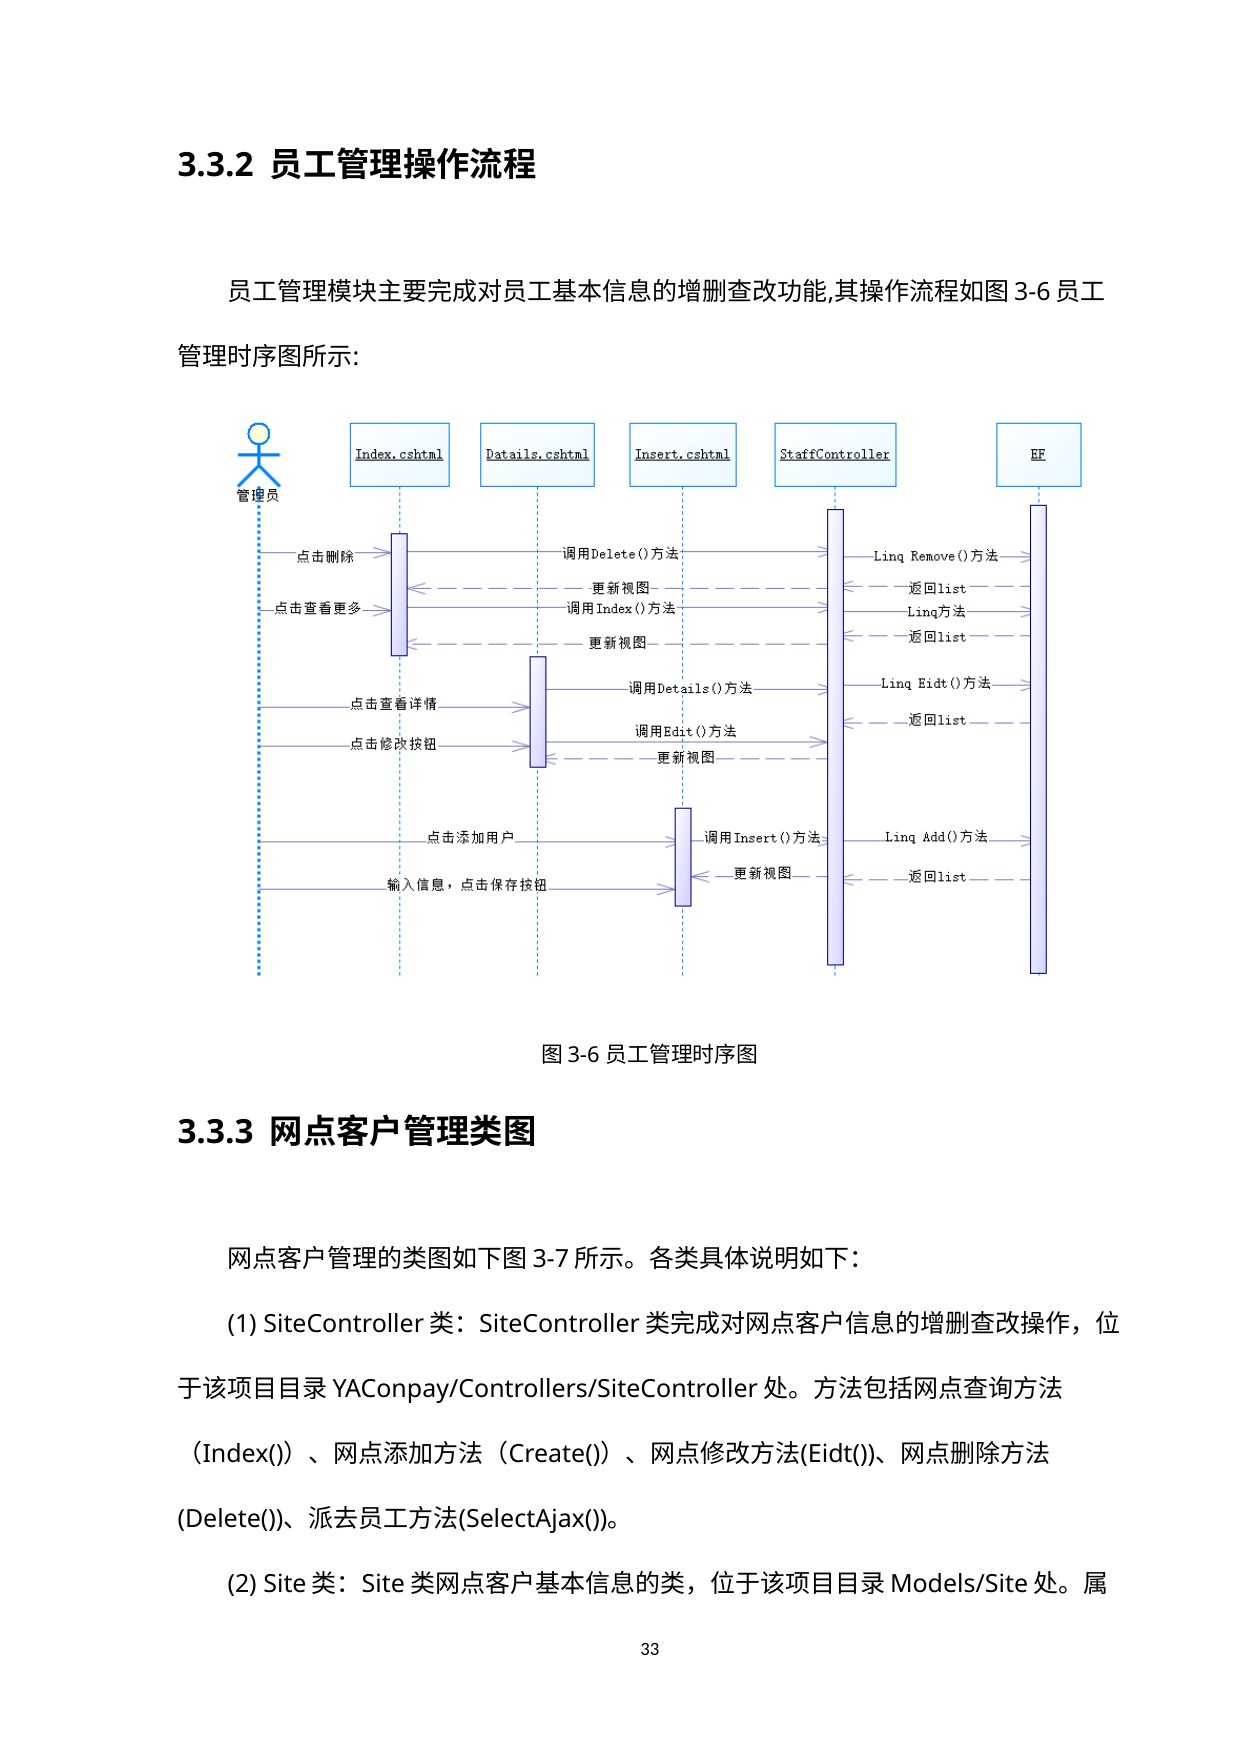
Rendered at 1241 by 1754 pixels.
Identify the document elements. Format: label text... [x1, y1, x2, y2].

text 网点客户管理的类图如下图3-7所示。各类具体说明如下： [177, 1224, 1122, 1289]
subtitle 网点客户管理类图 [177, 1096, 1122, 1161]
text (1) SiteController类：SiteController类完成对网点客户信息的增删查改操作，位于该项目目录YAConpay/Controllers/SiteController处。方法包括网点查询方法（Index()）、网点添加方法（Create()）、网点修改方法(Eidt())、网点删除方法(Delete())、派去员工方法(SelectAjax())。 [177, 1289, 1122, 1549]
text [177, 1549, 1122, 1614]
subtitle 员工管理操作流程 [177, 129, 1122, 194]
text 员工管理模块主要完成对员工基本信息的增删查改功能,其操作流程如图3-6员工管理时序图所示: [177, 257, 1122, 387]
picture [209, 386, 1090, 977]
text 图3-6 员工管理时序图 [177, 1037, 1122, 1069]
